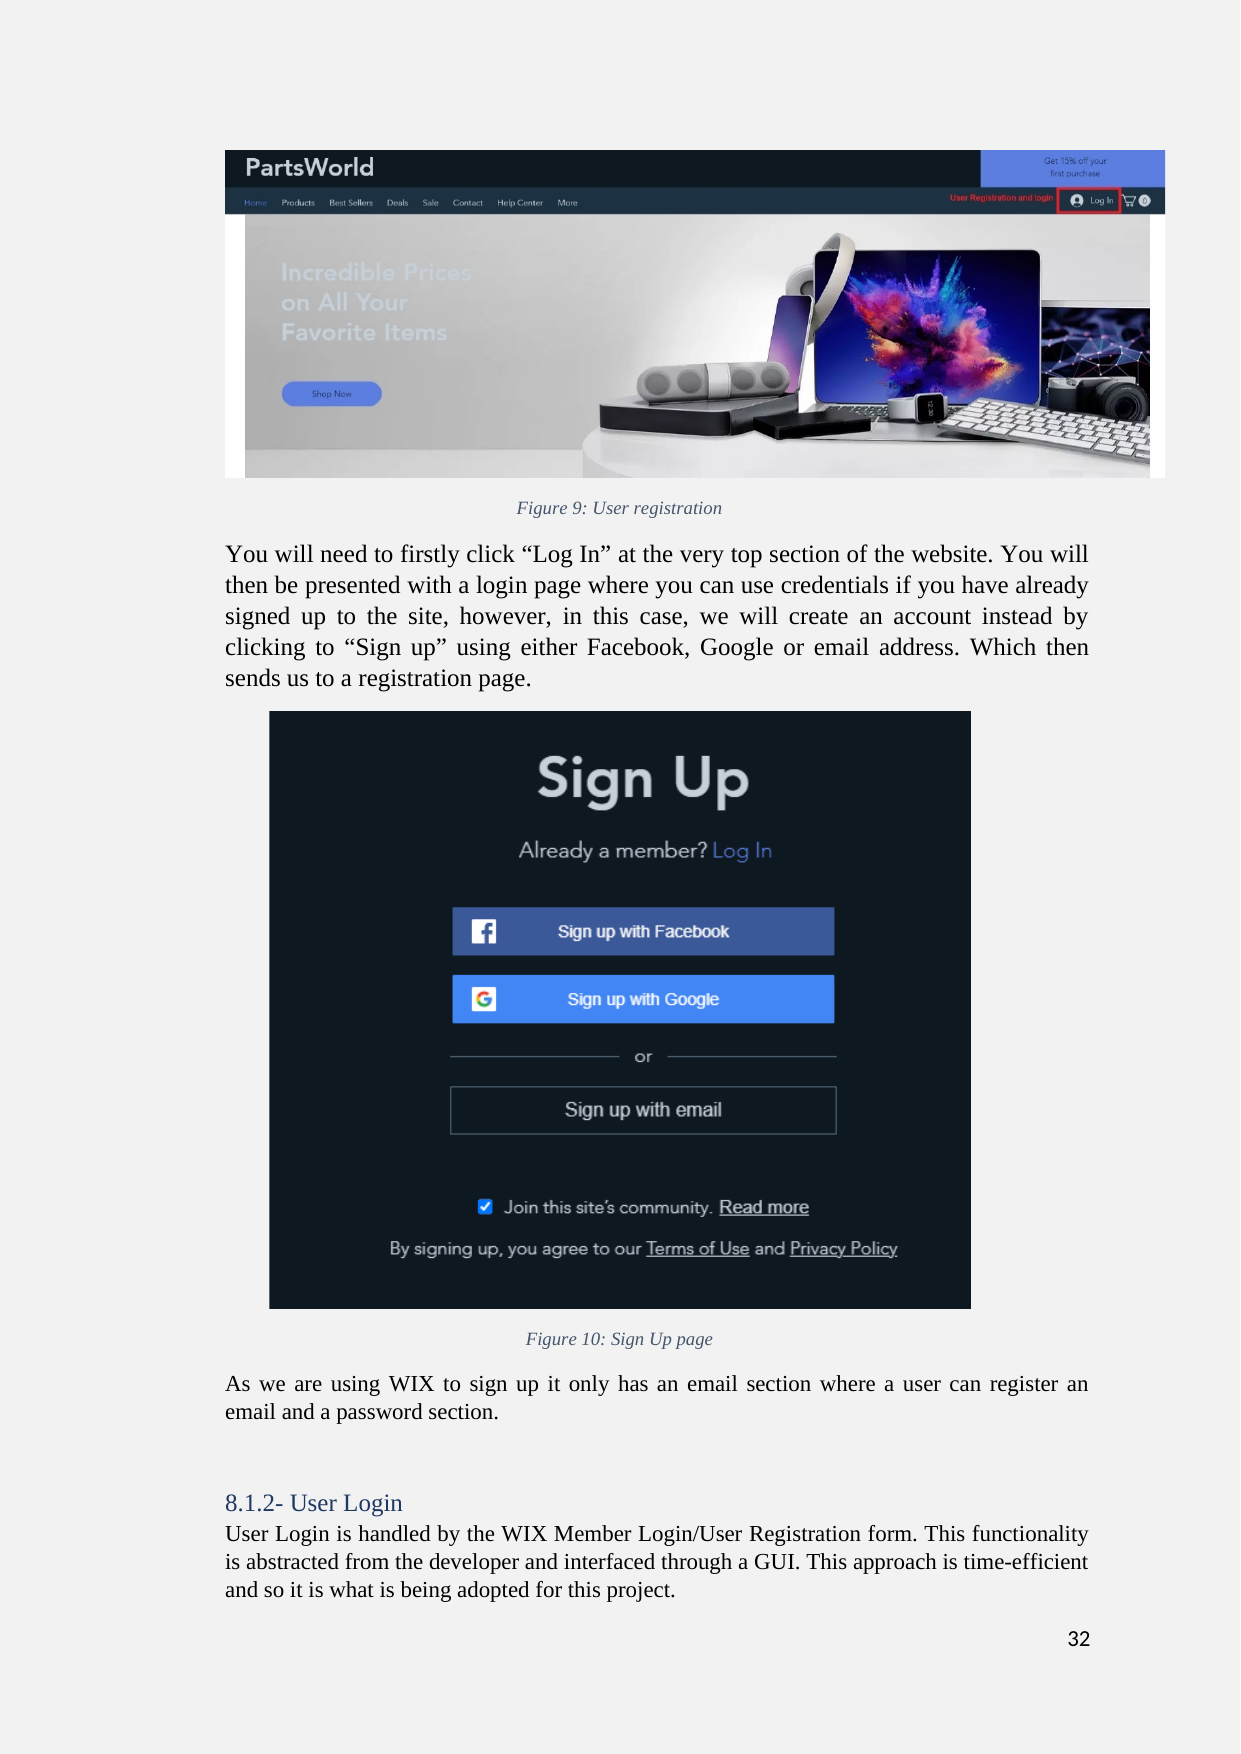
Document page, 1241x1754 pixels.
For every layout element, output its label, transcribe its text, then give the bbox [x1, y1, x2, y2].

picture [225, 150, 1166, 478]
text User Login is handled by the WIX Member Login/User Registration form. This functionality is abstracted from the developer and interfaced through a GUI. This approach is time-efficient and so it is what is being adopted for this project. [225, 1519, 1090, 1603]
text Figure 9: User registration [150, 497, 1090, 518]
subtitle 8.1.2- User Login [150, 1488, 1090, 1517]
text You will need to firstly click “Log In” at the very top section of the website. You will then be presented with a login page where you can use credentials if you have already signed up to the site, however, in this case, we will create an account instead by clicking to “Sign up” using either Facebook, Google or email address. Which then sends us to a registration page. [225, 539, 1090, 692]
picture [269, 711, 971, 1309]
text As we are using WIX to sign up it only has an email section where a user can register an email and a password section. [225, 1370, 1090, 1425]
text Figure 10: Sign Up page [150, 1327, 1090, 1349]
